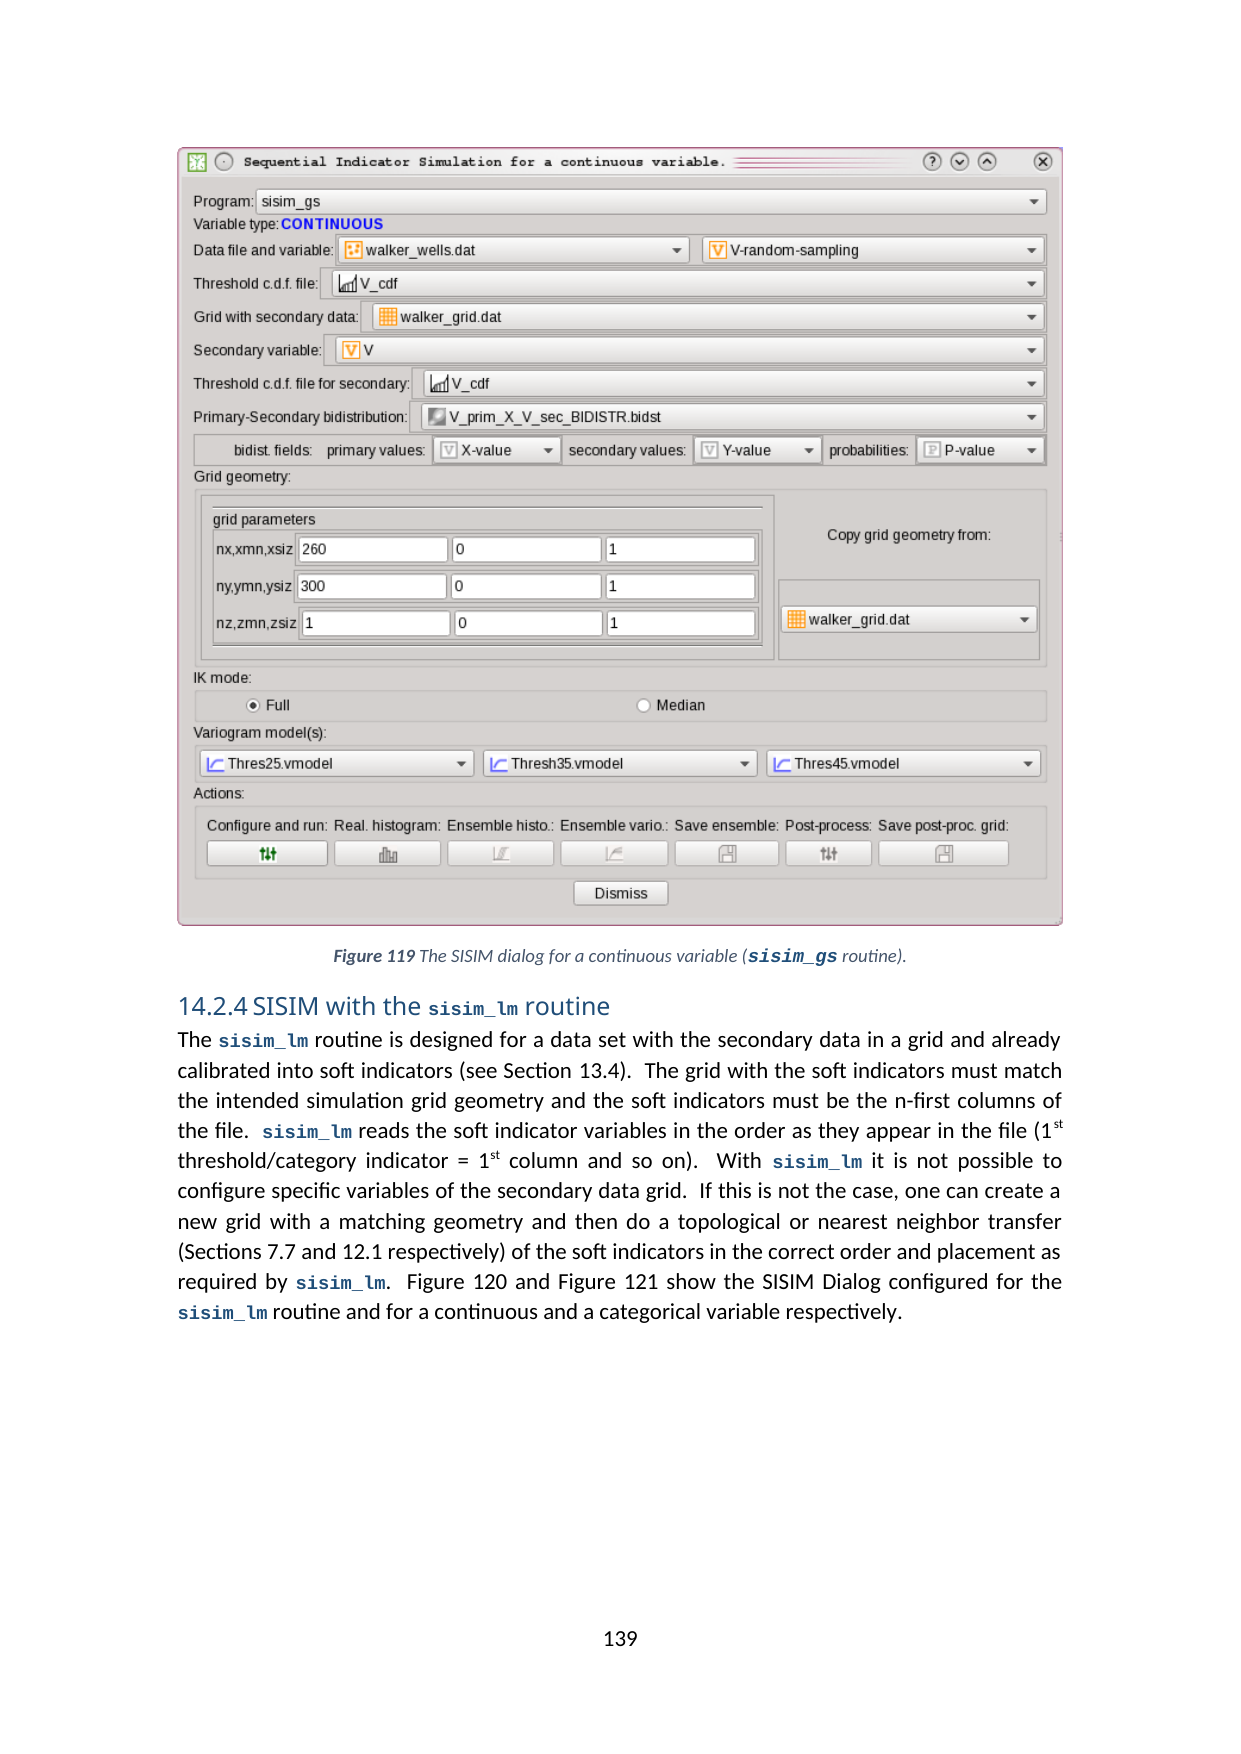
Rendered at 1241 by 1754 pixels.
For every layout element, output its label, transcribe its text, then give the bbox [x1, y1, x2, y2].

subtitle SISIM with the sisim_lm routine [177, 989, 1063, 1023]
text Figure 119 The SISIM dialog for a continuous variable (sisim_gs routine). [177, 944, 1063, 968]
picture [177, 147, 1063, 926]
text The sisim_lm routine is designed for a data set with the secondary data in a grid and already calibrated into soft indicators (see Section 13.4). The grid with the soft indicators must match the intended simulation grid geometry and the soft indicators must be the n-first columns of the file. sisim_lm reads the soft indicator variables in the order as they appear in the file (1st threshold/category indicator = 1st column and so on). With sisim_lm it is not possible to configure specific variables of the secondary data grid. If this is not the case, one can create a new grid with a matching geometry and then do a topological or nearest neighbor transfer (Sections 7.7 and 12.1 respectively) of the soft indicators in the correct order and placement as required by sisim_lm. Figure 120 and Figure 121 show the SISIM Dialog configured for the sisim_lm routine and for a continuous and a categorical variable respectively. [177, 1026, 1063, 1325]
